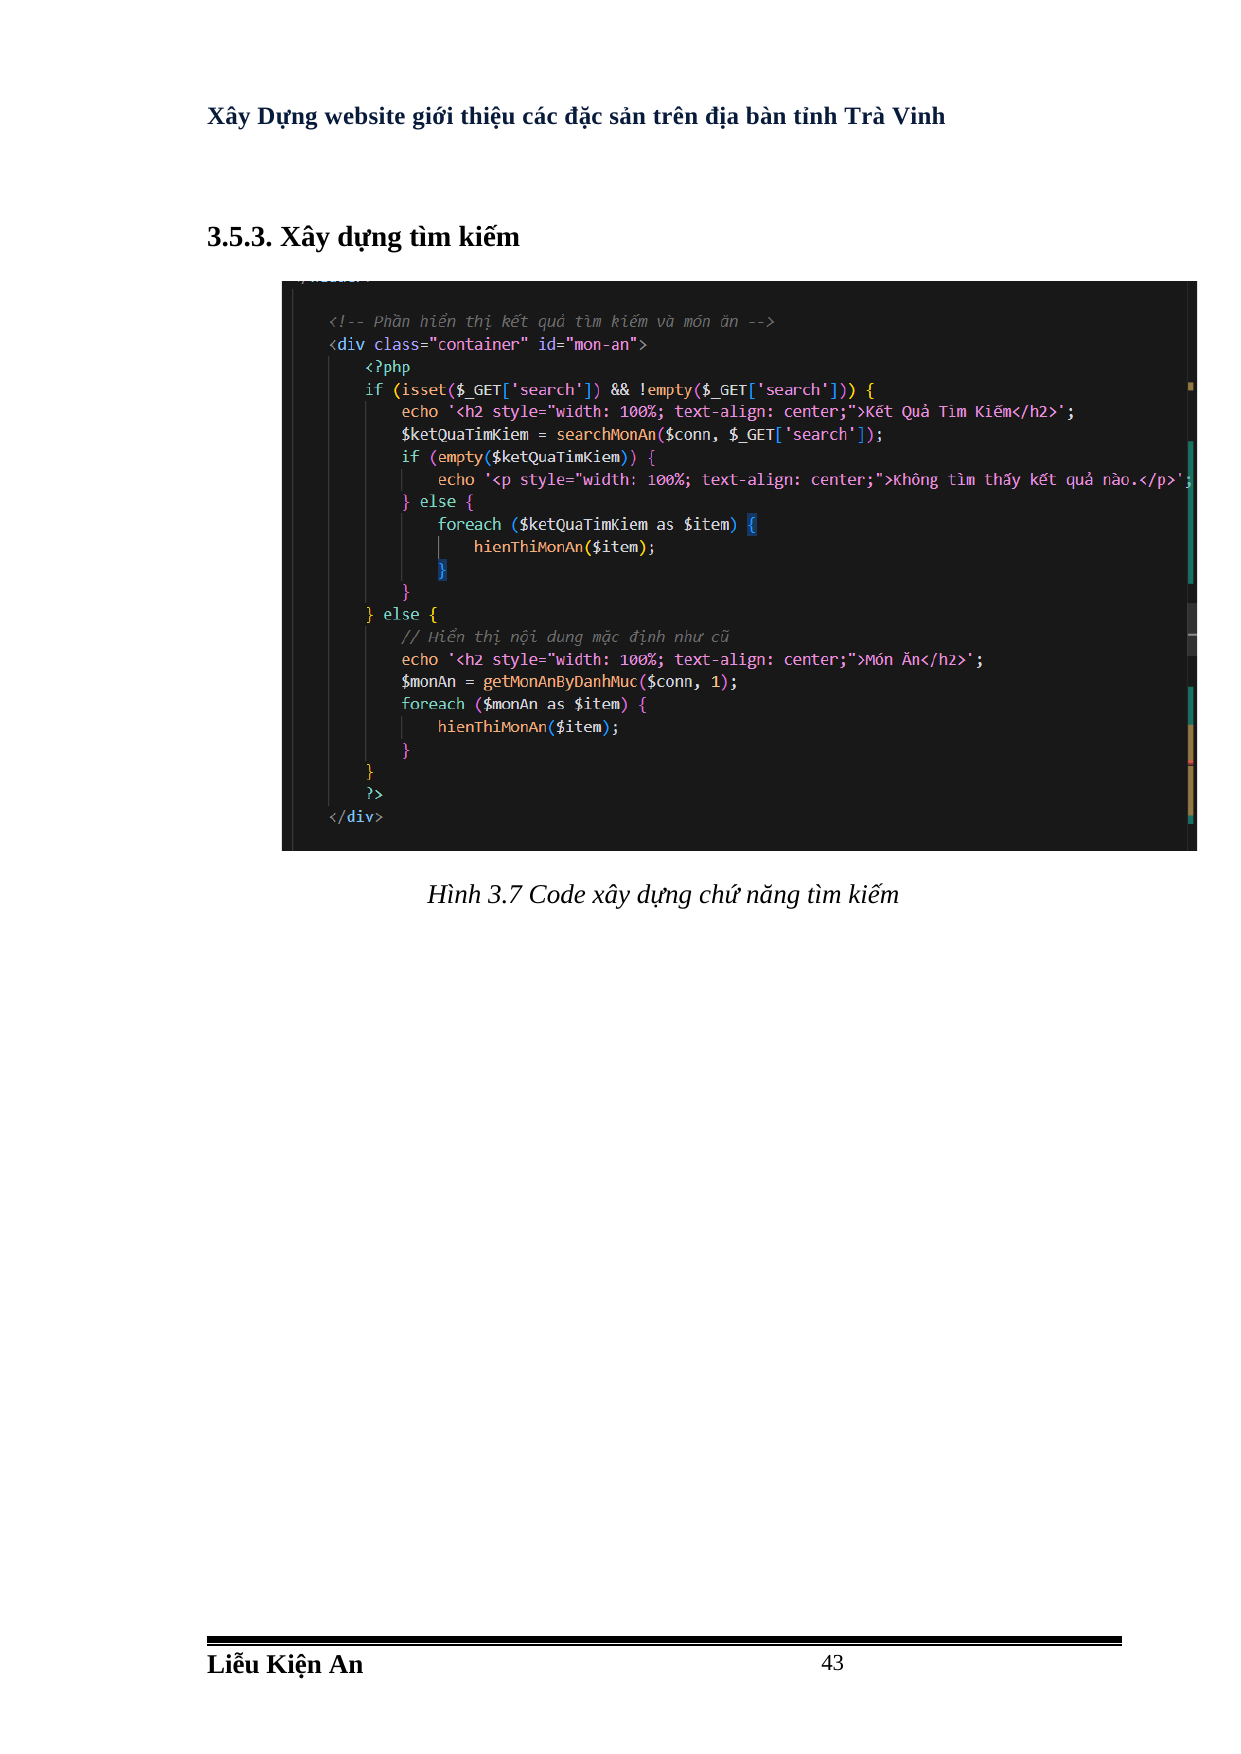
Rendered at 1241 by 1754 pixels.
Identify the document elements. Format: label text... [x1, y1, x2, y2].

subtitle Xây dựng tìm kiếm [207, 219, 1122, 252]
picture [281, 281, 1198, 851]
text Hình 3.7 Code xây dựng chứ năng tìm kiếm [207, 878, 1122, 909]
